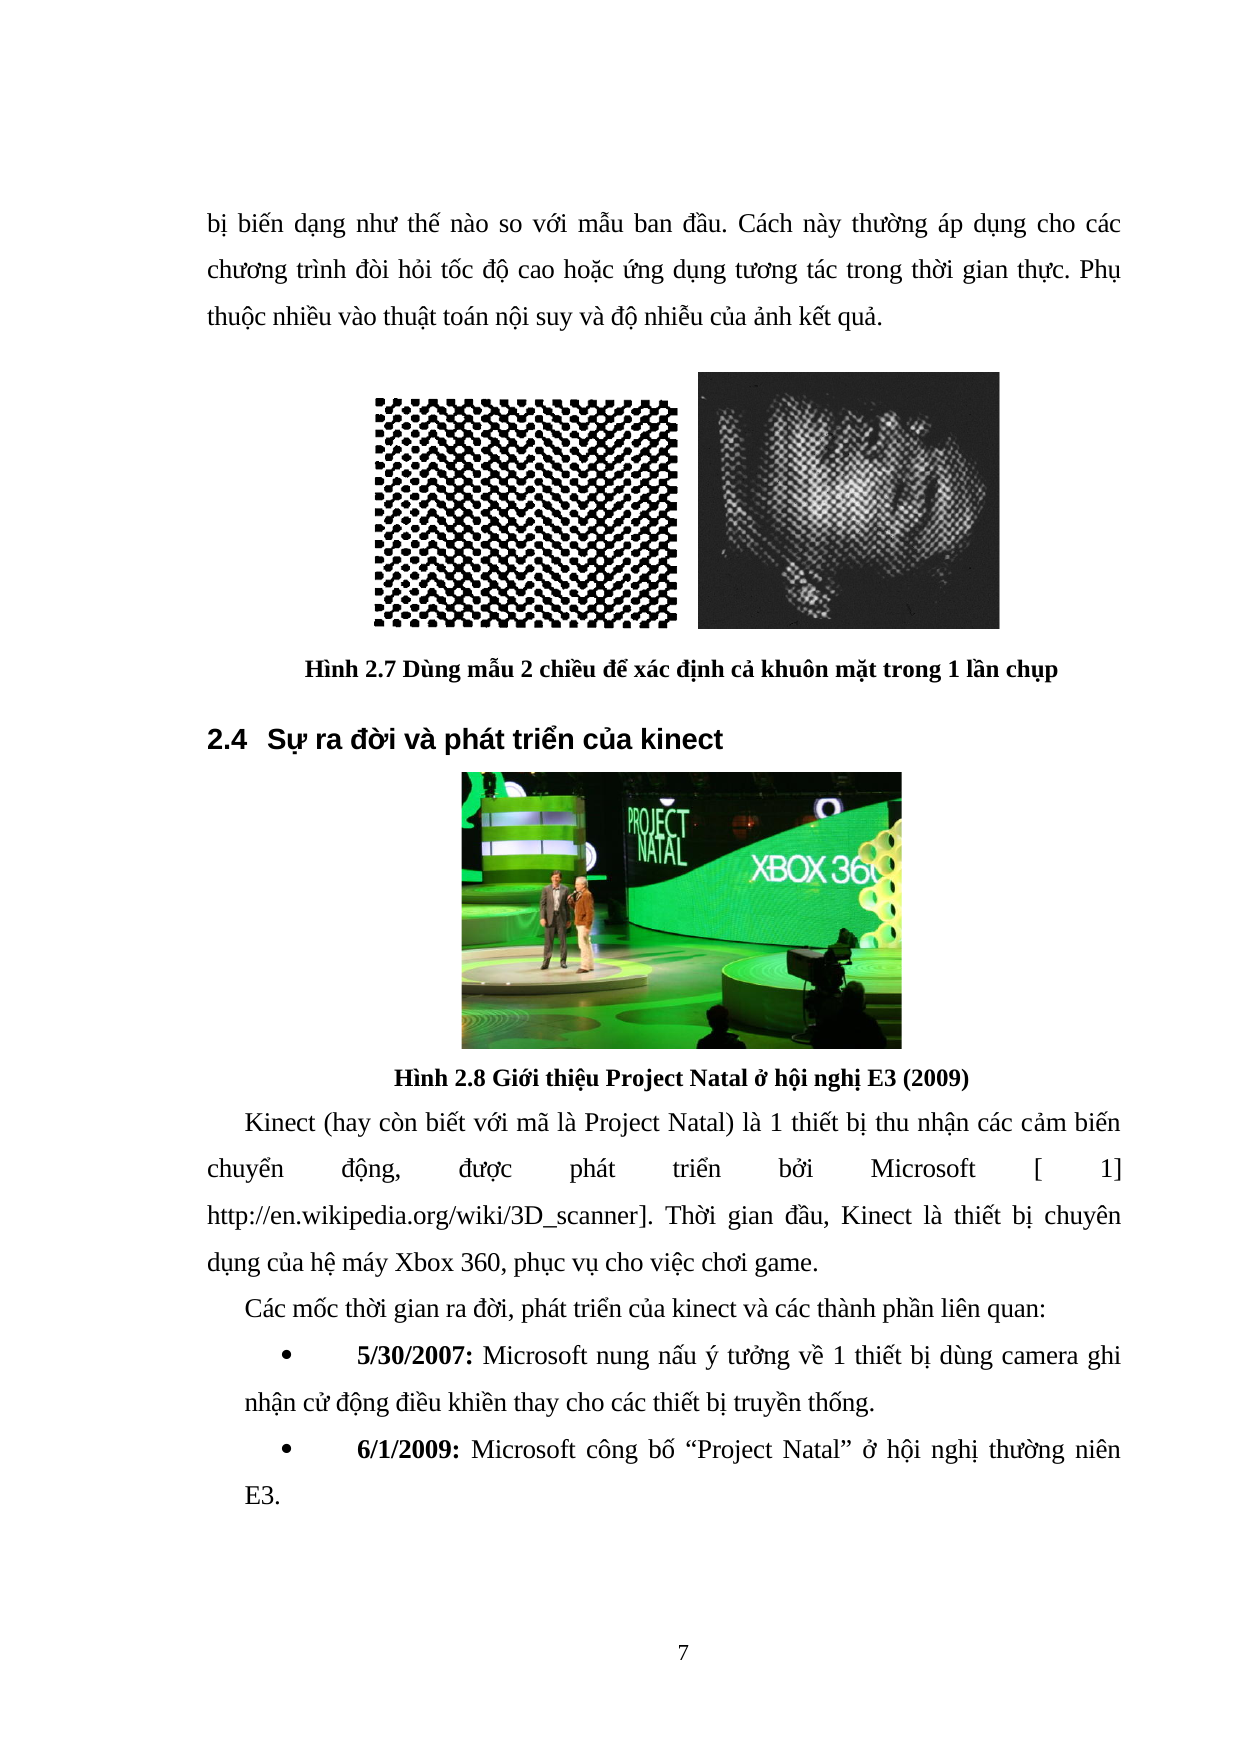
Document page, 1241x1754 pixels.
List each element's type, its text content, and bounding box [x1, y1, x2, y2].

subtitle Sự ra đời và phát triển của kinect [207, 722, 1122, 755]
picture [358, 346, 1005, 640]
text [207, 207, 1122, 331]
text 6/1/2009: Microsoft công bố “Project Natal” ở hội nghị thường niên E3. [244, 1433, 1122, 1511]
picture [461, 772, 902, 1049]
text 5/30/2007: Microsoft nung nấu ý tưởng về 1 thiết bị dùng camera ghi nhận cử động điều khiền thay cho các thiết bị truyền thống. [244, 1339, 1122, 1417]
text Các mốc thời gian ra đời, phát triển của kinect và các thành phần liên quan: [207, 1293, 1122, 1324]
text Kinect (hay còn biết với mã là Project Natal) là 1 thiết bị thu nhận các cảm biến chuyển động, được phát triển bởi Microsoft [ 1]. Thời gian đầu, Kinect là thiết bị chuyên dụng của hệ máy Xbox 360, phục vụ cho việc chơi game. [207, 1106, 1122, 1277]
